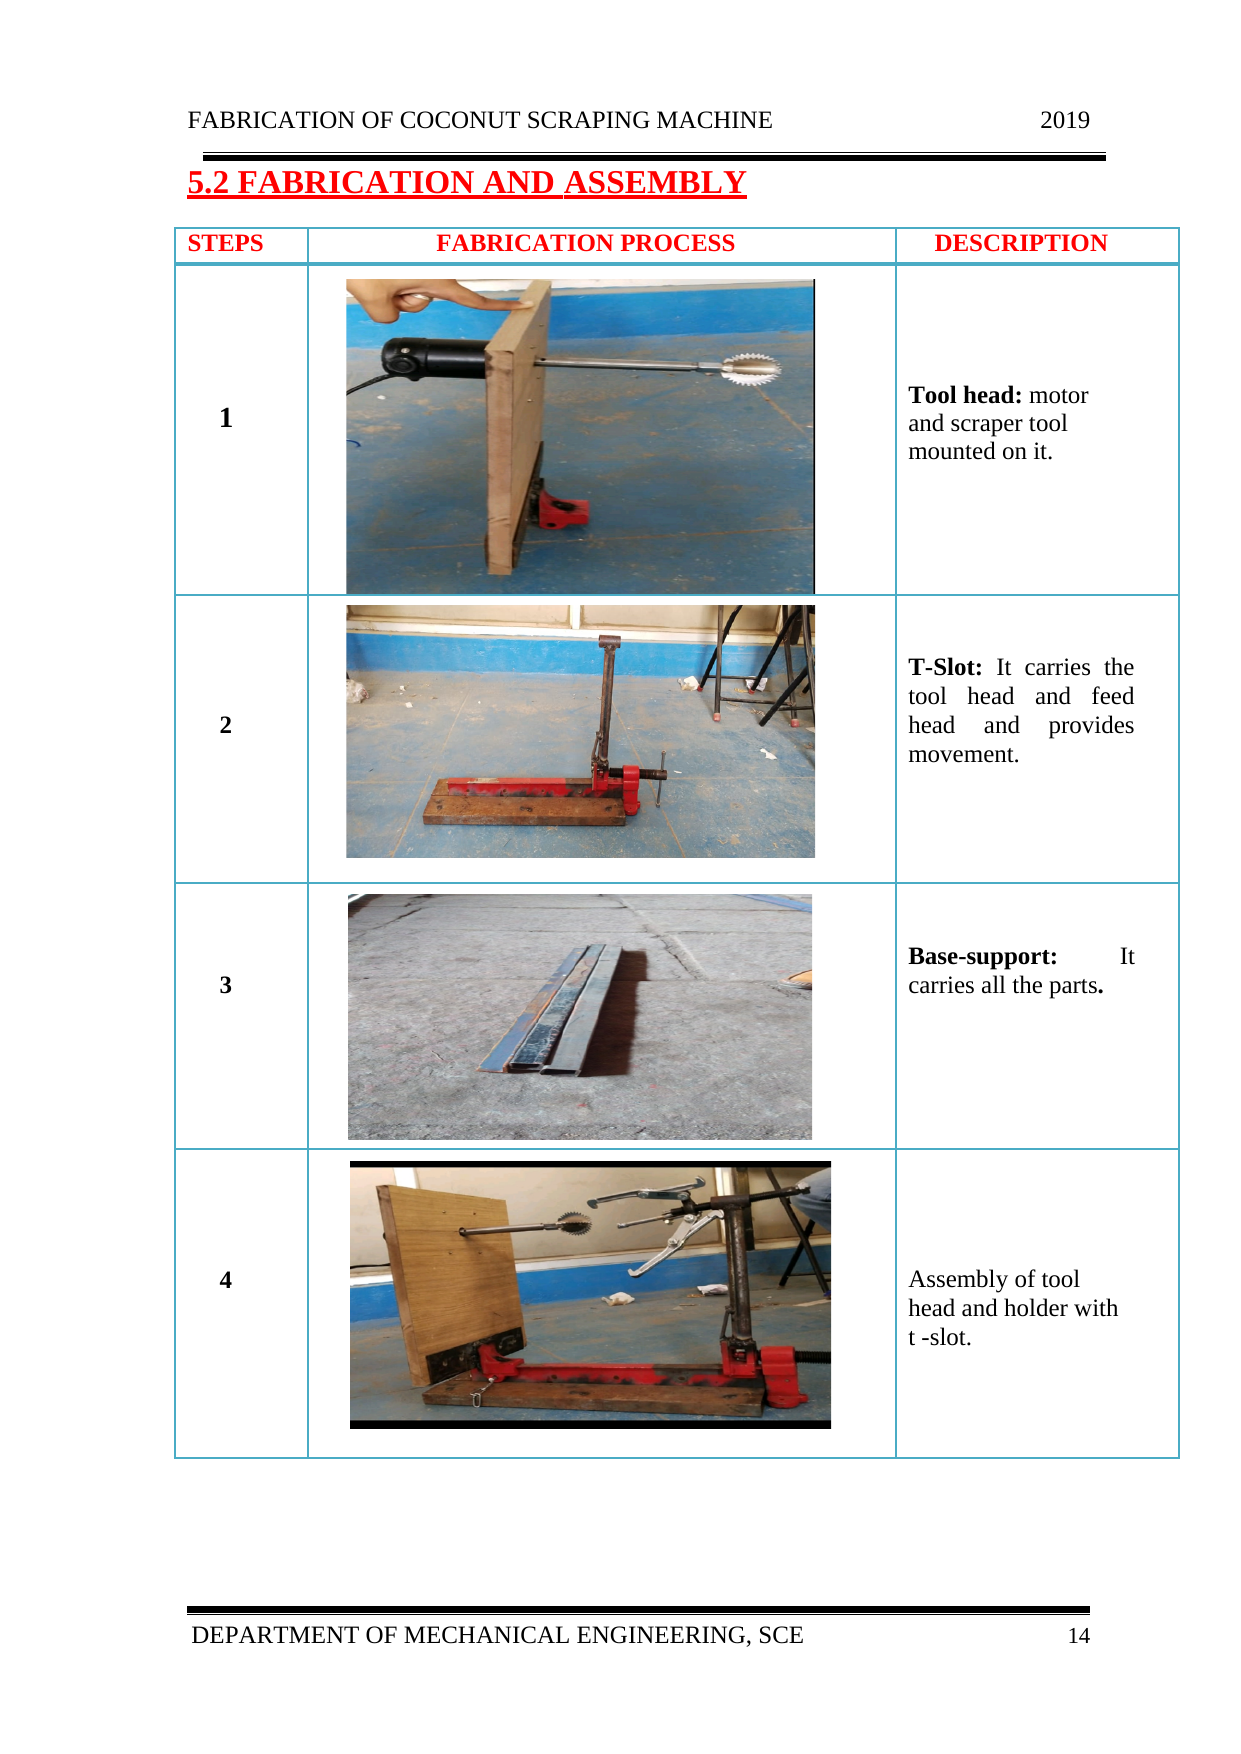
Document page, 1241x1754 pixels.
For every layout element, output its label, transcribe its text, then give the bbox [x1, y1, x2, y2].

picture [348, 894, 813, 1140]
table_cell [309, 596, 895, 882]
table_header STEPS [176, 229, 307, 261]
table_cell Base-support: It carries all the parts. [897, 884, 1178, 1148]
table_header DESCRIPTION [897, 229, 1178, 261]
table_cell 1 [176, 266, 307, 594]
table_cell 3 [176, 884, 307, 1148]
picture [350, 1161, 832, 1429]
table_cell [309, 266, 895, 594]
table_cell [309, 884, 895, 1148]
table_cell 4 [176, 1150, 307, 1457]
picture [346, 605, 816, 858]
table_cell Assembly of tool head and holder with t -slot. [897, 1150, 1178, 1457]
subtitle FABRICATION AND ASSEMBLY [187, 162, 1211, 200]
table_cell T-Slot: It carries the tool head and feed head and provides movement. [897, 596, 1178, 882]
table_header FABRICATION PROCESS [309, 229, 895, 261]
table_cell Tool head: motor and scraper tool mounted on it. [897, 266, 1178, 594]
table_cell 2 [176, 596, 307, 882]
table_cell [309, 1150, 895, 1457]
picture [346, 279, 816, 594]
